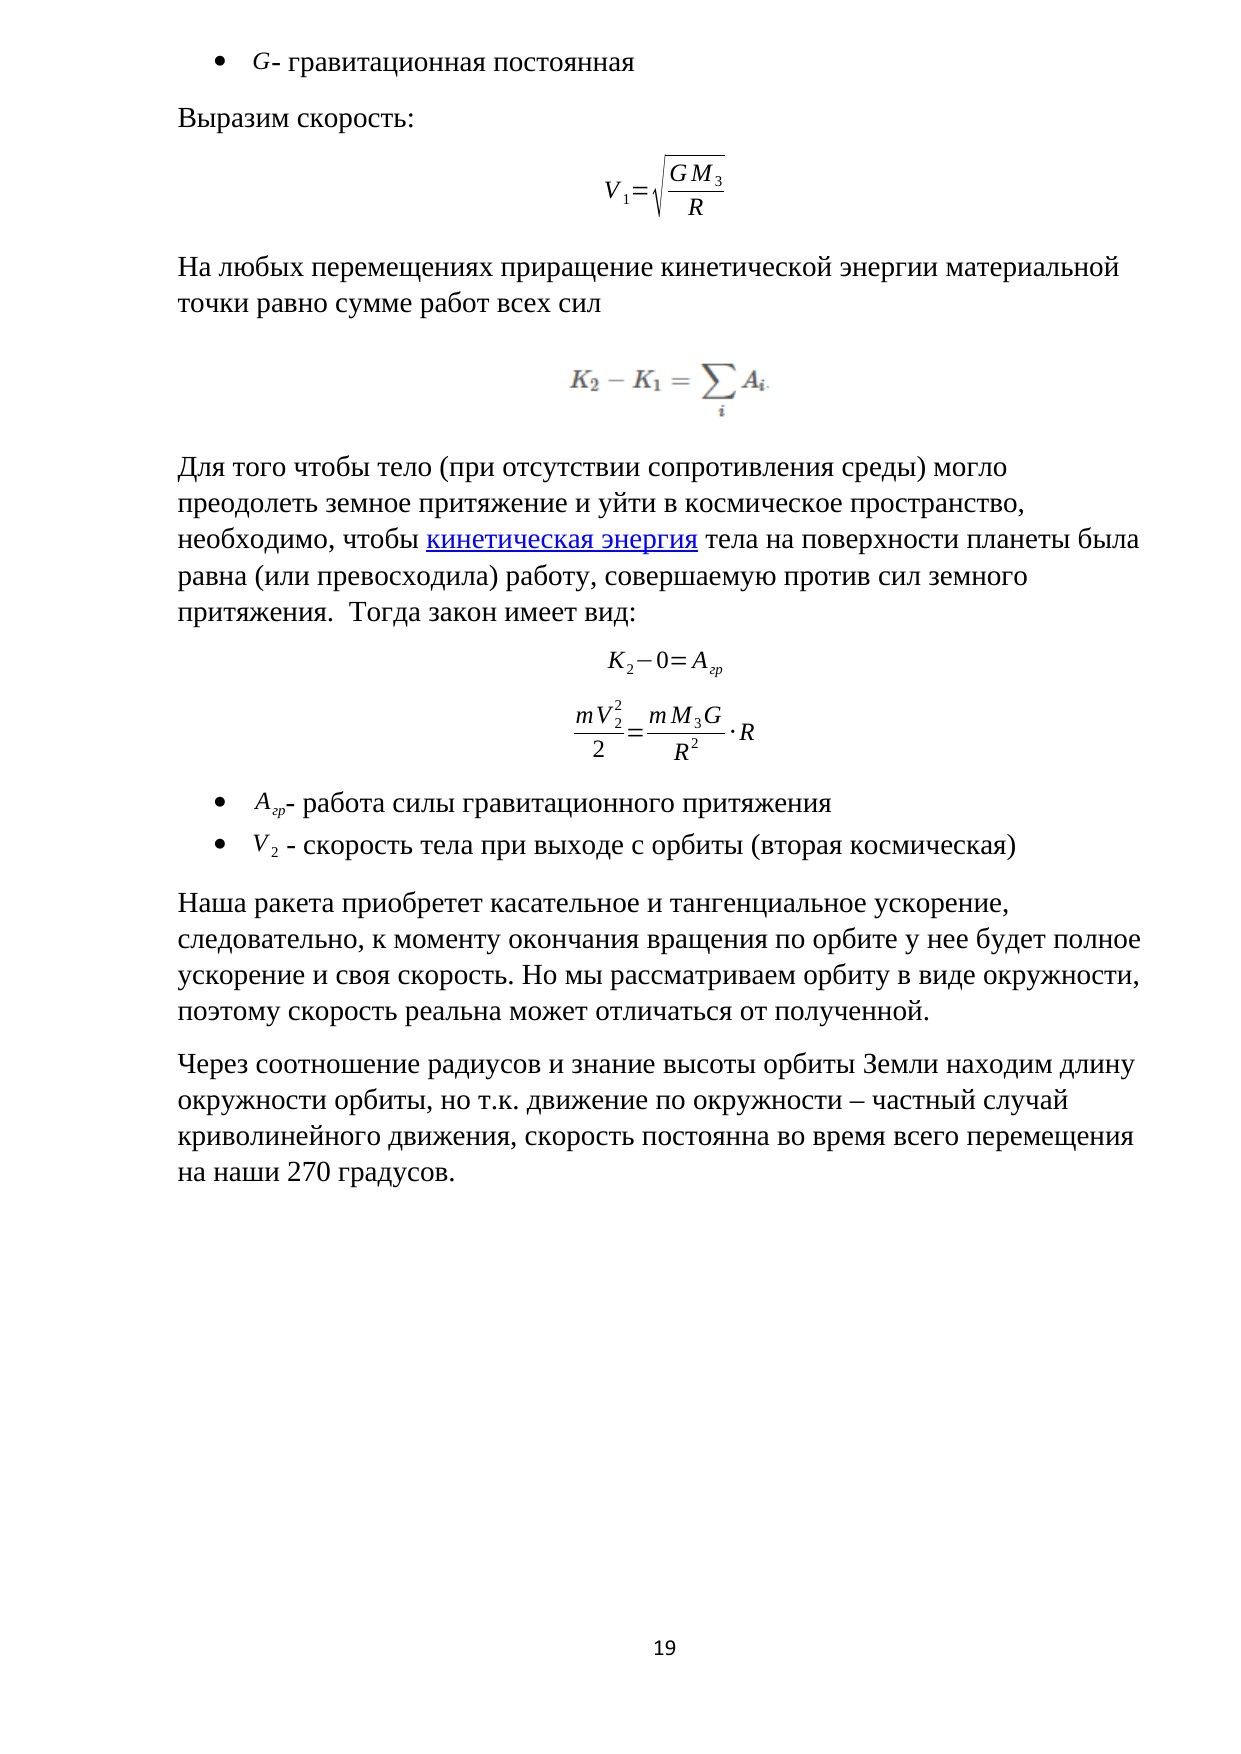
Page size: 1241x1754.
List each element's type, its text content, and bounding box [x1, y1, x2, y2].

text Наша ракета приобретет касательное и тангенциальное ускорение, следовательно, к моменту окончания вращения по орбите у нее будет полное ускорение и своя скорость. Но мы рассматриваем орбиту в виде окружности, поэтому скорость реальна может отличаться от полученной. [177, 885, 1152, 1027]
text Для того чтобы тело (при отсутствии сопротивления среды) могло преодолеть земное притяжение и уйти в космическое пространство, необходимо, чтобы кинетическая энергия тела на поверхности планеты была равна (или превосходила) работу, совершаемую против сил земного притяжения. Тогда закон имеет вид: [177, 449, 1152, 627]
picture [538, 346, 791, 431]
list - скорость тела при выходе с орбиты (вторая космическая) [215, 827, 1152, 863]
text Через соотношение радиусов и знание высоты орбиты Земли находим длину окружности орбиты, но т.к. движение по окружности – частный случай криволинейного движения, скорость постоянна во время всего перемещения на наши 270 градусов. [177, 1046, 1152, 1188]
list - работа силы гравитационного притяжения [215, 785, 1152, 821]
text На любых перемещениях приращение кинетической энергии материальной точки равно сумме работ всех сил [177, 249, 1152, 318]
list - гравитационная постоянная [215, 44, 1152, 78]
text Выразим скорость: [177, 101, 1152, 134]
